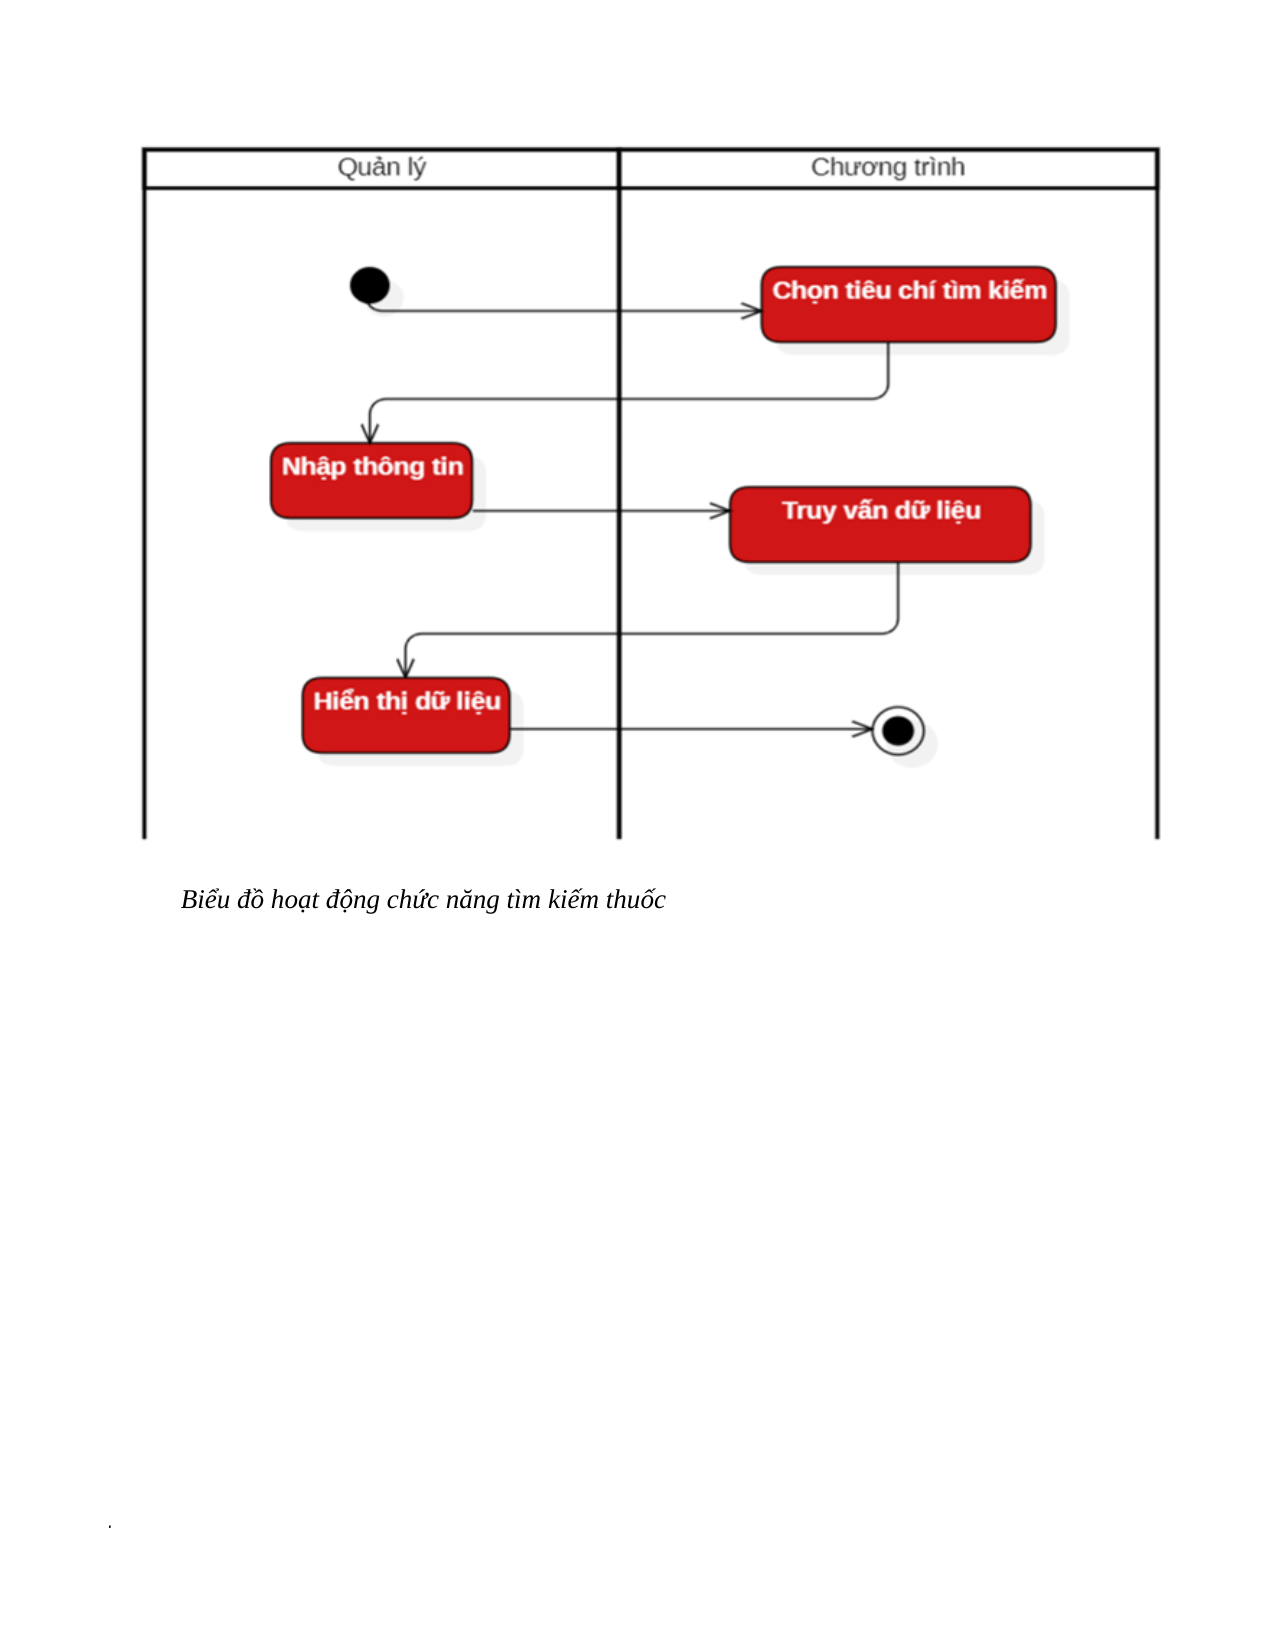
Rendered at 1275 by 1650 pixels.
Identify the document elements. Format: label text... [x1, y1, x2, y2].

picture [118, 130, 1187, 858]
text Biểu đồ hoạt động chức năng tìm kiếm thuốc [181, 883, 1186, 914]
